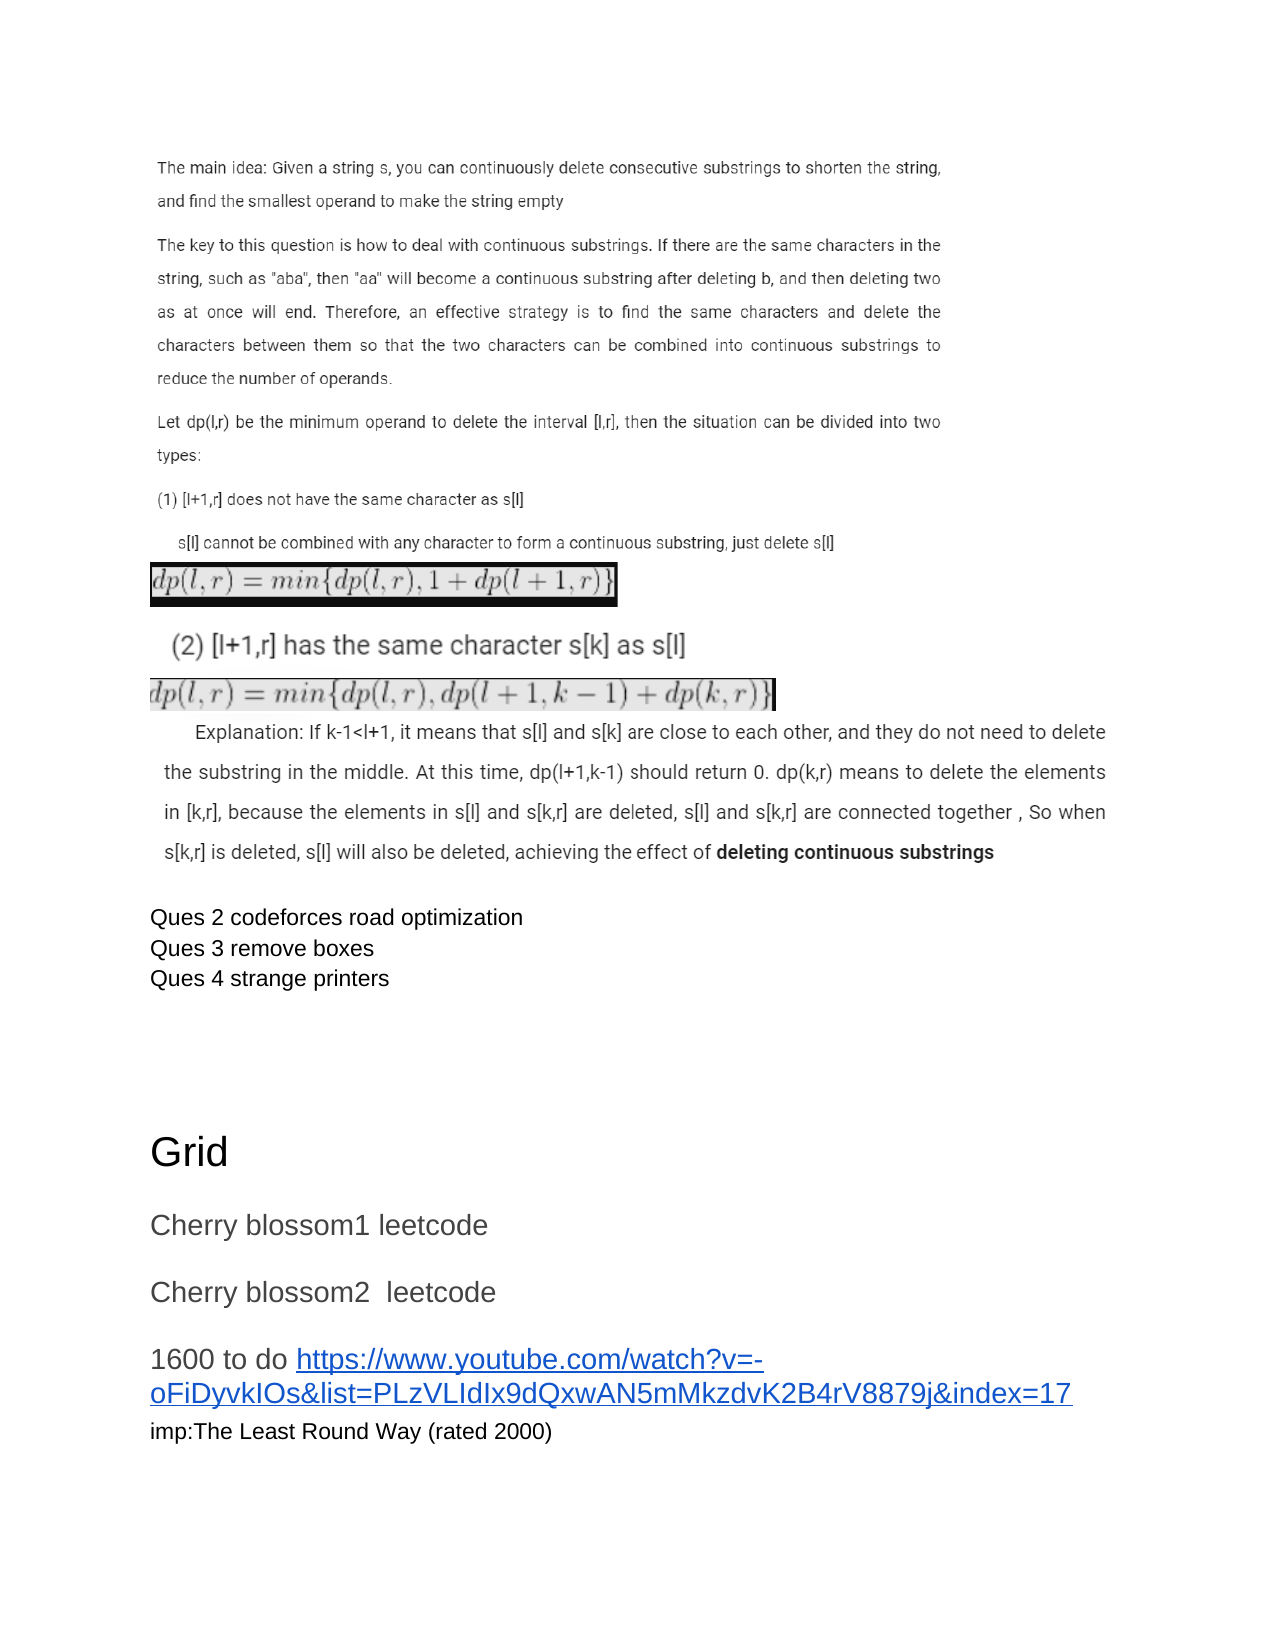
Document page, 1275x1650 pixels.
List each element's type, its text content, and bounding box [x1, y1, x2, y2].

text imp:The Least Round Way (rated 2000) [150, 1418, 1125, 1444]
subtitle Cherry blossom2 leetcode [150, 1275, 1125, 1309]
text Ques 3 remove boxes [150, 934, 1125, 961]
subtitle Grid [150, 1127, 1125, 1175]
text Ques 2 codeforces road optimization [150, 904, 1125, 931]
text Ques 4 strange printers [150, 965, 1125, 991]
picture [150, 678, 776, 711]
picture [150, 150, 953, 559]
picture [150, 562, 618, 607]
picture [162, 610, 745, 675]
subtitle 1600 to do https://www.youtube.com/watch?v=-oFiDyvkIOs&list=PLzVLIdIx9dQxwAN5mMkzdvK2B4rV8879j&index=17 [150, 1342, 1125, 1409]
subtitle Cherry blossom1 leetcode [150, 1208, 1125, 1242]
picture [150, 714, 1117, 871]
